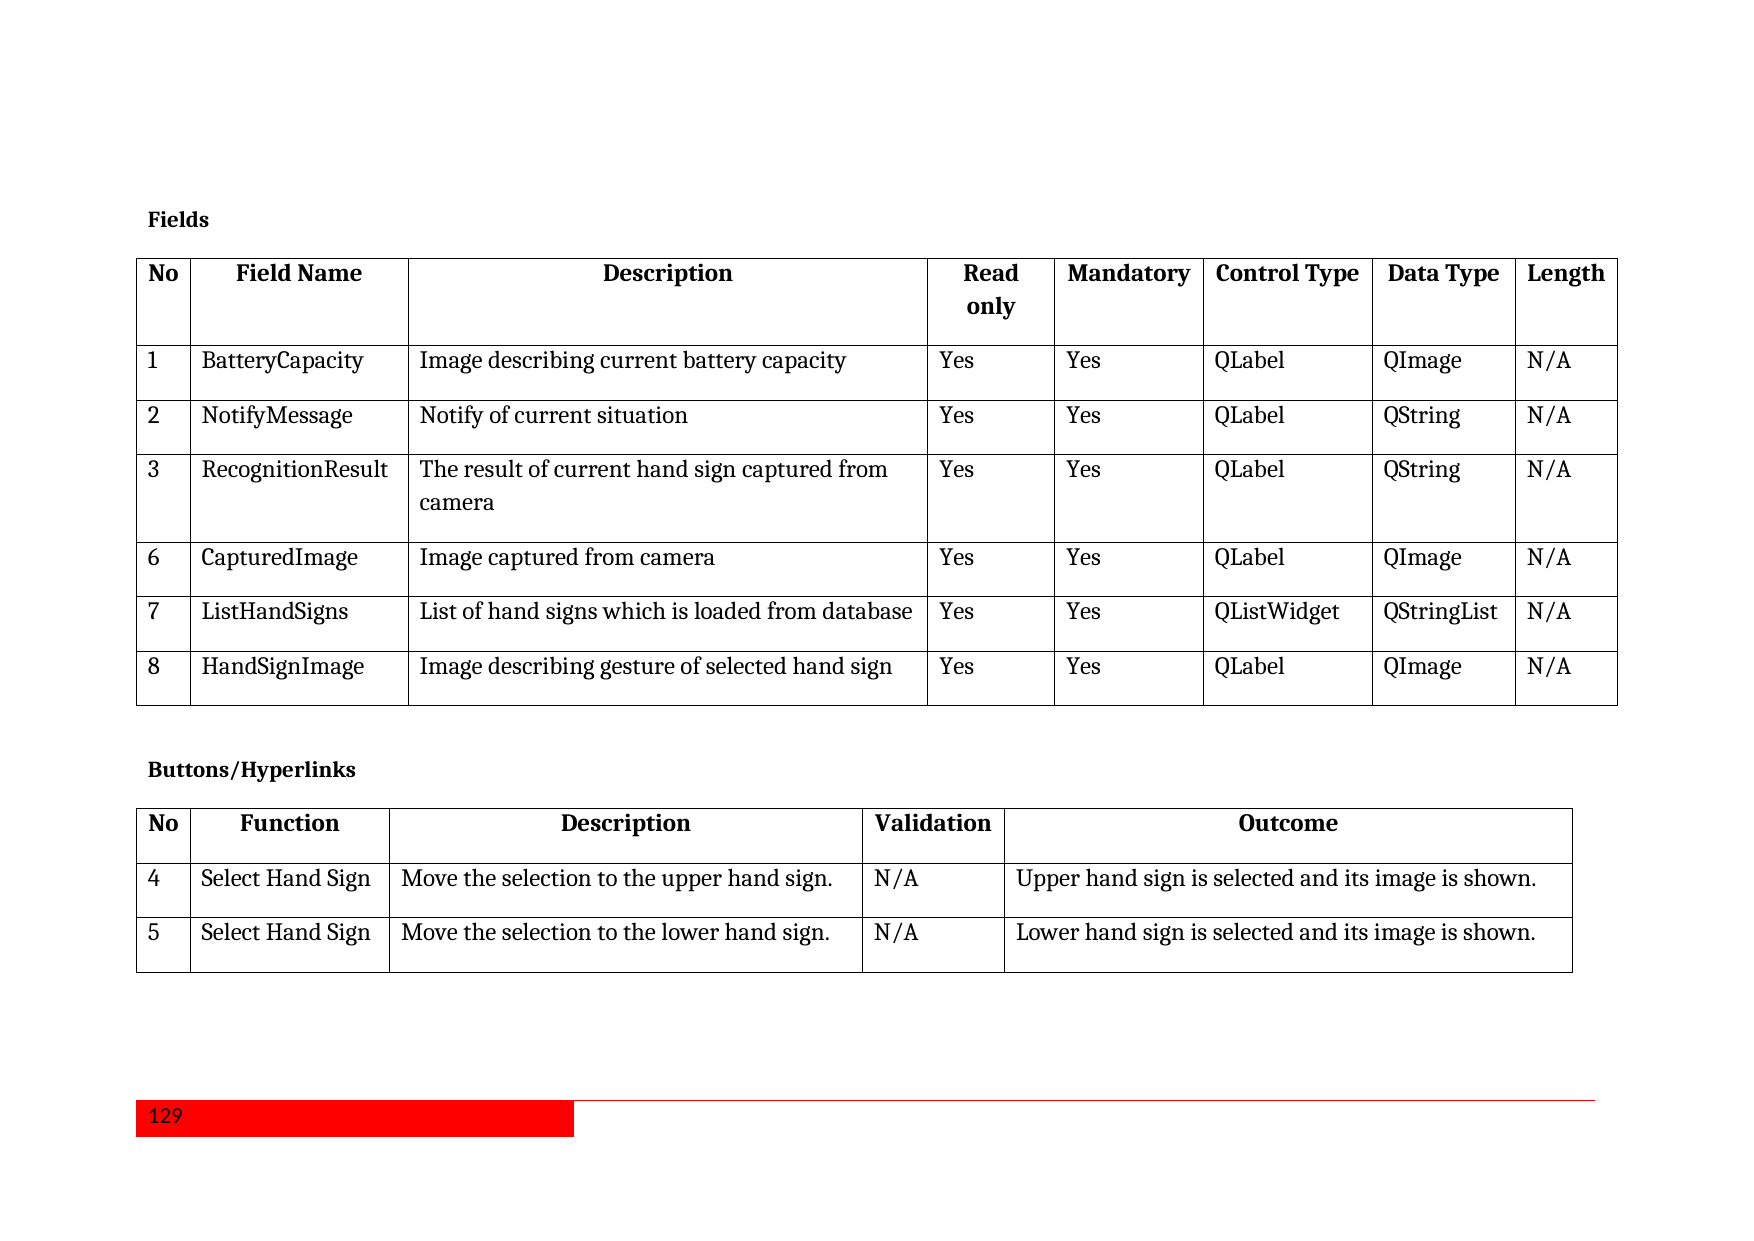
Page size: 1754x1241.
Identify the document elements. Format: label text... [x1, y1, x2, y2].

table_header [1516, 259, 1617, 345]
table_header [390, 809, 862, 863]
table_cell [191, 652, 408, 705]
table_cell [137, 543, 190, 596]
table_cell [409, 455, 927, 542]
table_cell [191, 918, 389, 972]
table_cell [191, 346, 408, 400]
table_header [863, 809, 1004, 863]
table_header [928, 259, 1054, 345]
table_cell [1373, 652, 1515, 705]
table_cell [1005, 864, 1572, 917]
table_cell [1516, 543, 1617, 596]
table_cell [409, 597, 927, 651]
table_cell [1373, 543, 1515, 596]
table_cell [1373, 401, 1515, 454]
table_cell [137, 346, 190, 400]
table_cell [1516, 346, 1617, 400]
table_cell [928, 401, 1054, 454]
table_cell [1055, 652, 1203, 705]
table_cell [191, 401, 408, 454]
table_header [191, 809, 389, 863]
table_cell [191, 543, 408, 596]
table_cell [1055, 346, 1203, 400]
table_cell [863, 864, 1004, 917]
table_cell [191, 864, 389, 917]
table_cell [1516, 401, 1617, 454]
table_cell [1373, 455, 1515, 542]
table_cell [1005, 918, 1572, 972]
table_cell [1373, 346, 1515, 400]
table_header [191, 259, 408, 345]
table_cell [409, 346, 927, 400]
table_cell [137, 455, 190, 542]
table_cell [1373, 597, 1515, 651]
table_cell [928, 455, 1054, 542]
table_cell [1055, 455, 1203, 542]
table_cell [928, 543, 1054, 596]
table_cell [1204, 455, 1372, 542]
text Fields [148, 207, 1606, 233]
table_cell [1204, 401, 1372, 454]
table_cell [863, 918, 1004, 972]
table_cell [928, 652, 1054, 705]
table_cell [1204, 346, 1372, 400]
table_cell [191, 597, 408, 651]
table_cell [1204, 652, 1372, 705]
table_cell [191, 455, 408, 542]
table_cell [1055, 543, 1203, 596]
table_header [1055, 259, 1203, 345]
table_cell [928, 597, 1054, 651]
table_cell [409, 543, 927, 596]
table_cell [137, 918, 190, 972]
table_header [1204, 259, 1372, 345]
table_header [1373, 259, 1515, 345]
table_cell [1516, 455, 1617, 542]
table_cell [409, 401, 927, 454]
text Buttons/Hyperlinks [148, 757, 1606, 784]
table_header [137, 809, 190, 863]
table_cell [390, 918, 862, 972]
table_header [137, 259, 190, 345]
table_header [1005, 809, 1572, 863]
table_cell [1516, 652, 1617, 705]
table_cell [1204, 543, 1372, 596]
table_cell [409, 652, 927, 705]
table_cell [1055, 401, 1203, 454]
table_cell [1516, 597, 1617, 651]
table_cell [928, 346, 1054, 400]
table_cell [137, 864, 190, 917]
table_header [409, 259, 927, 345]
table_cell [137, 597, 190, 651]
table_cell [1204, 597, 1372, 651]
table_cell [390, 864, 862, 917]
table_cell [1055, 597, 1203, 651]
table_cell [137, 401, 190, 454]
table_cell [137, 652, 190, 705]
